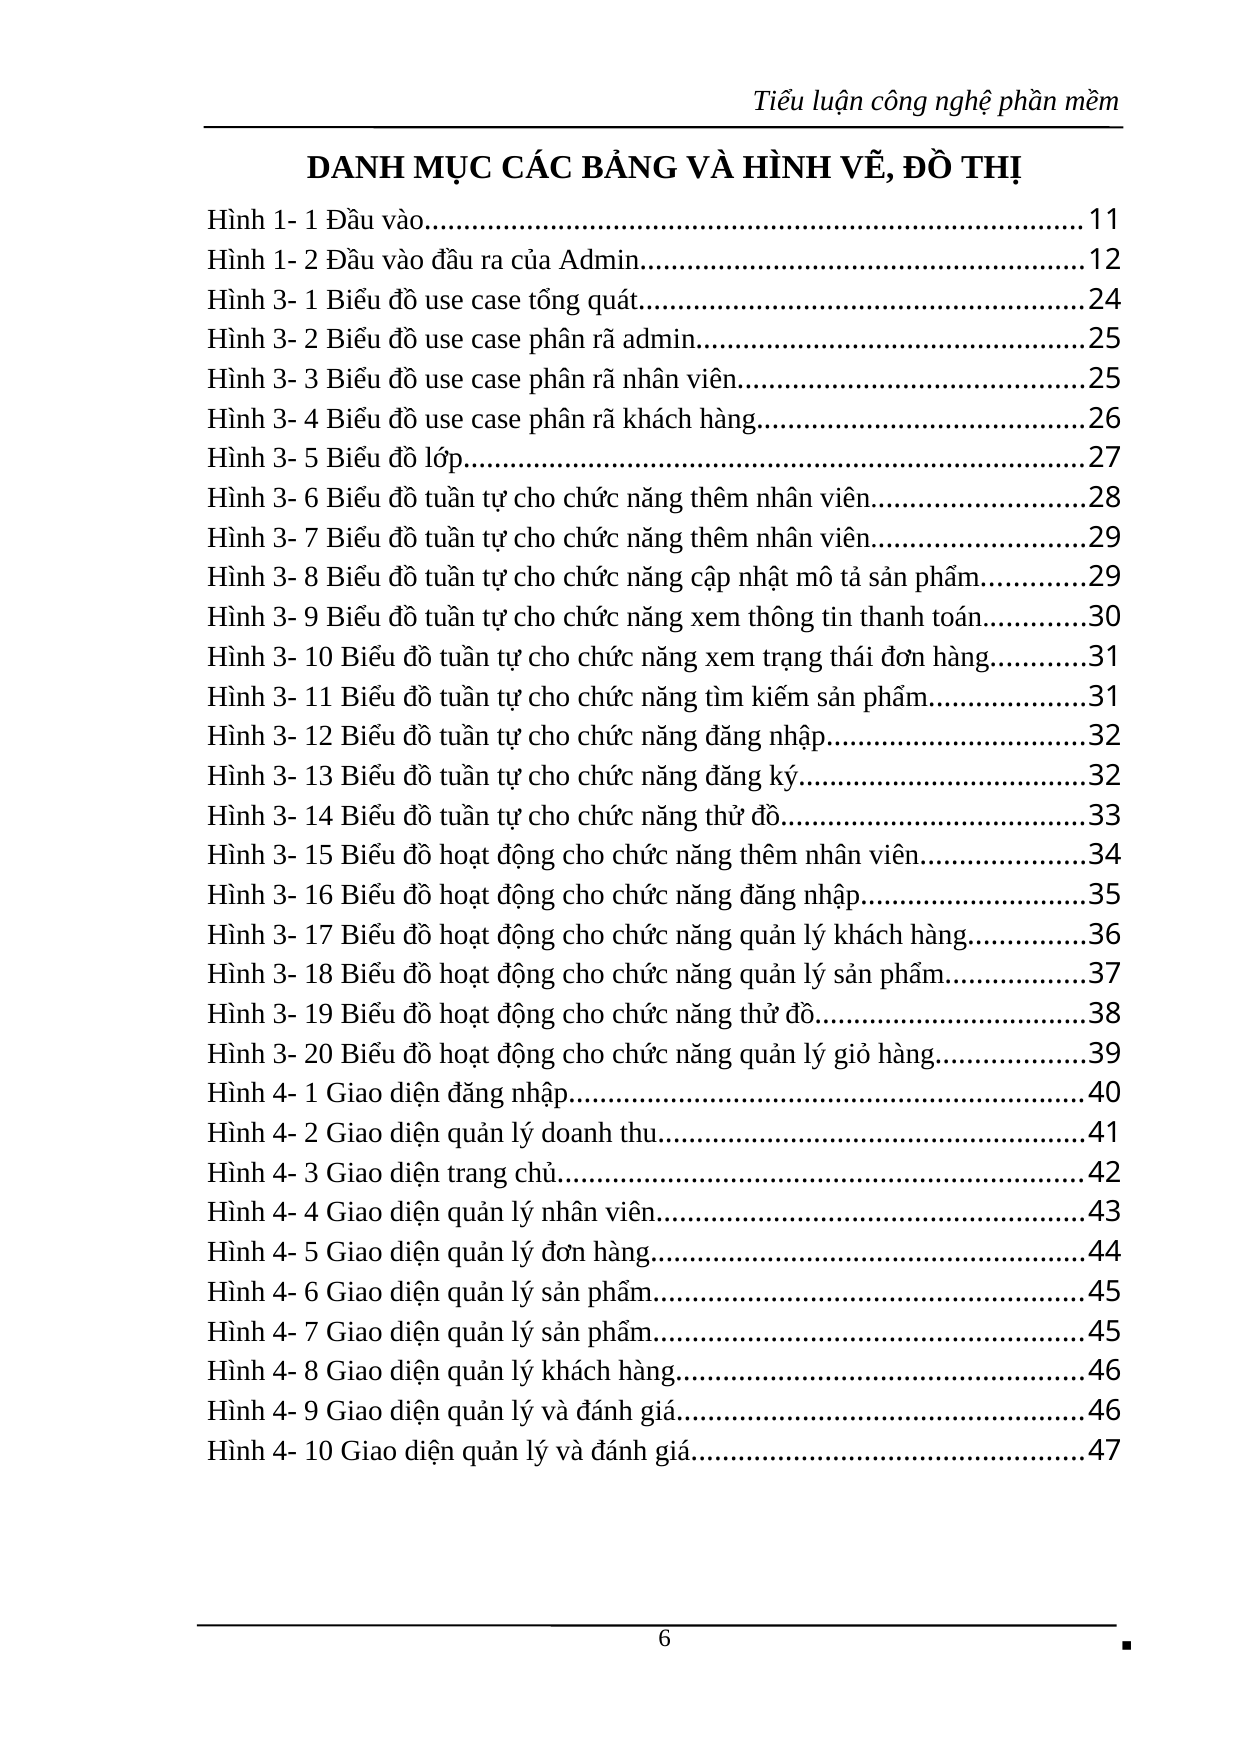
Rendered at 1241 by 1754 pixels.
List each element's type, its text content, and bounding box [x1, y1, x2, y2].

text Hình 4- 5 Giao diện quản lý đơn hàng 44 [207, 1230, 1122, 1270]
text Hình 1- 1 Đầu vào 11 [207, 198, 1122, 238]
text Hình 3- 12 Biểu đồ tuần tự cho chức năng đăng nhập 32 [207, 714, 1122, 754]
text Hình 3- 6 Biểu đồ tuần tự cho chức năng thêm nhân viên. 28 [207, 476, 1122, 516]
text Hình 3- 10 Biểu đồ tuần tự cho chức năng xem trạng thái đơn hàng 31 [207, 635, 1122, 675]
text Hình 4- 10 Giao diện quản lý và đánh giá 47 [207, 1429, 1122, 1468]
text Hình 3- 11 Biểu đồ tuần tự cho chức năng tìm kiếm sản phẩm 31 [207, 675, 1122, 714]
text Hình 4- 4 Giao diện quản lý nhân viên 43 [207, 1191, 1122, 1230]
text Hình 4- 2 Giao diện quản lý doanh thu 41 [207, 1111, 1122, 1151]
text Hình 3- 2 Biểu đồ use case phân rã admin 25 [207, 318, 1122, 357]
text Hình 3- 7 Biểu đồ tuần tự cho chức năng thêm nhân viên. 29 [207, 516, 1122, 556]
text Hình 3- 14 Biểu đồ tuần tự cho chức năng thử đồ 33 [207, 794, 1122, 833]
text Hình 3- 15 Biểu đồ hoạt động cho chức năng thêm nhân viên 34 [207, 833, 1122, 873]
text Hình 3- 13 Biểu đồ tuần tự cho chức năng đăng ký 32 [207, 754, 1122, 794]
text DANH MỤC CÁC BẢNG VÀ HÌNH VẼ, ĐỒ THỊ [207, 148, 1122, 186]
text Hình 4- 1 Giao diện đăng nhập 40 [207, 1072, 1122, 1111]
text Hình 3- 5 Biểu đồ lớp 27 [207, 437, 1122, 476]
text Hình 4- 8 Giao diện quản lý khách hàng 46 [207, 1349, 1122, 1389]
text Hình 3- 8 Biểu đồ tuần tự cho chức năng cập nhật mô tả sản phẩm 29 [207, 556, 1122, 595]
text Hình 4- 9 Giao diện quản lý và đánh giá 46 [207, 1389, 1122, 1429]
text Hình 1- 2 Đầu vào đầu ra của Admin 12 [207, 238, 1122, 278]
text Hình 3- 1 Biểu đồ use case tổng quát 24 [207, 278, 1122, 318]
text Hình 4- 3 Giao diện trang chủ 42 [207, 1151, 1122, 1191]
text Hình 3- 9 Biểu đồ tuần tự cho chức năng xem thông tin thanh toán. 30 [207, 595, 1122, 635]
text Hình 3- 17 Biểu đồ hoạt động cho chức năng quản lý khách hàng 36 [207, 913, 1122, 953]
text Hình 3- 20 Biểu đồ hoạt động cho chức năng quản lý giỏ hàng 39 [207, 1032, 1122, 1072]
text Hình 3- 18 Biểu đồ hoạt động cho chức năng quản lý sản phẩm 37 [207, 953, 1122, 992]
text Hình 3- 3 Biểu đồ use case phân rã nhân viên 25 [207, 357, 1122, 397]
text Hình 4- 7 Giao diện quản lý sản phẩm 45 [207, 1310, 1122, 1349]
text Hình 3- 19 Biểu đồ hoạt động cho chức năng thử đồ 38 [207, 992, 1122, 1032]
text Hình 4- 6 Giao diện quản lý sản phẩm 45 [207, 1270, 1122, 1310]
text Hình 3- 4 Biểu đồ use case phân rã khách hàng 26 [207, 397, 1122, 437]
text Hình 3- 16 Biểu đồ hoạt động cho chức năng đăng nhập 35 [207, 873, 1122, 913]
